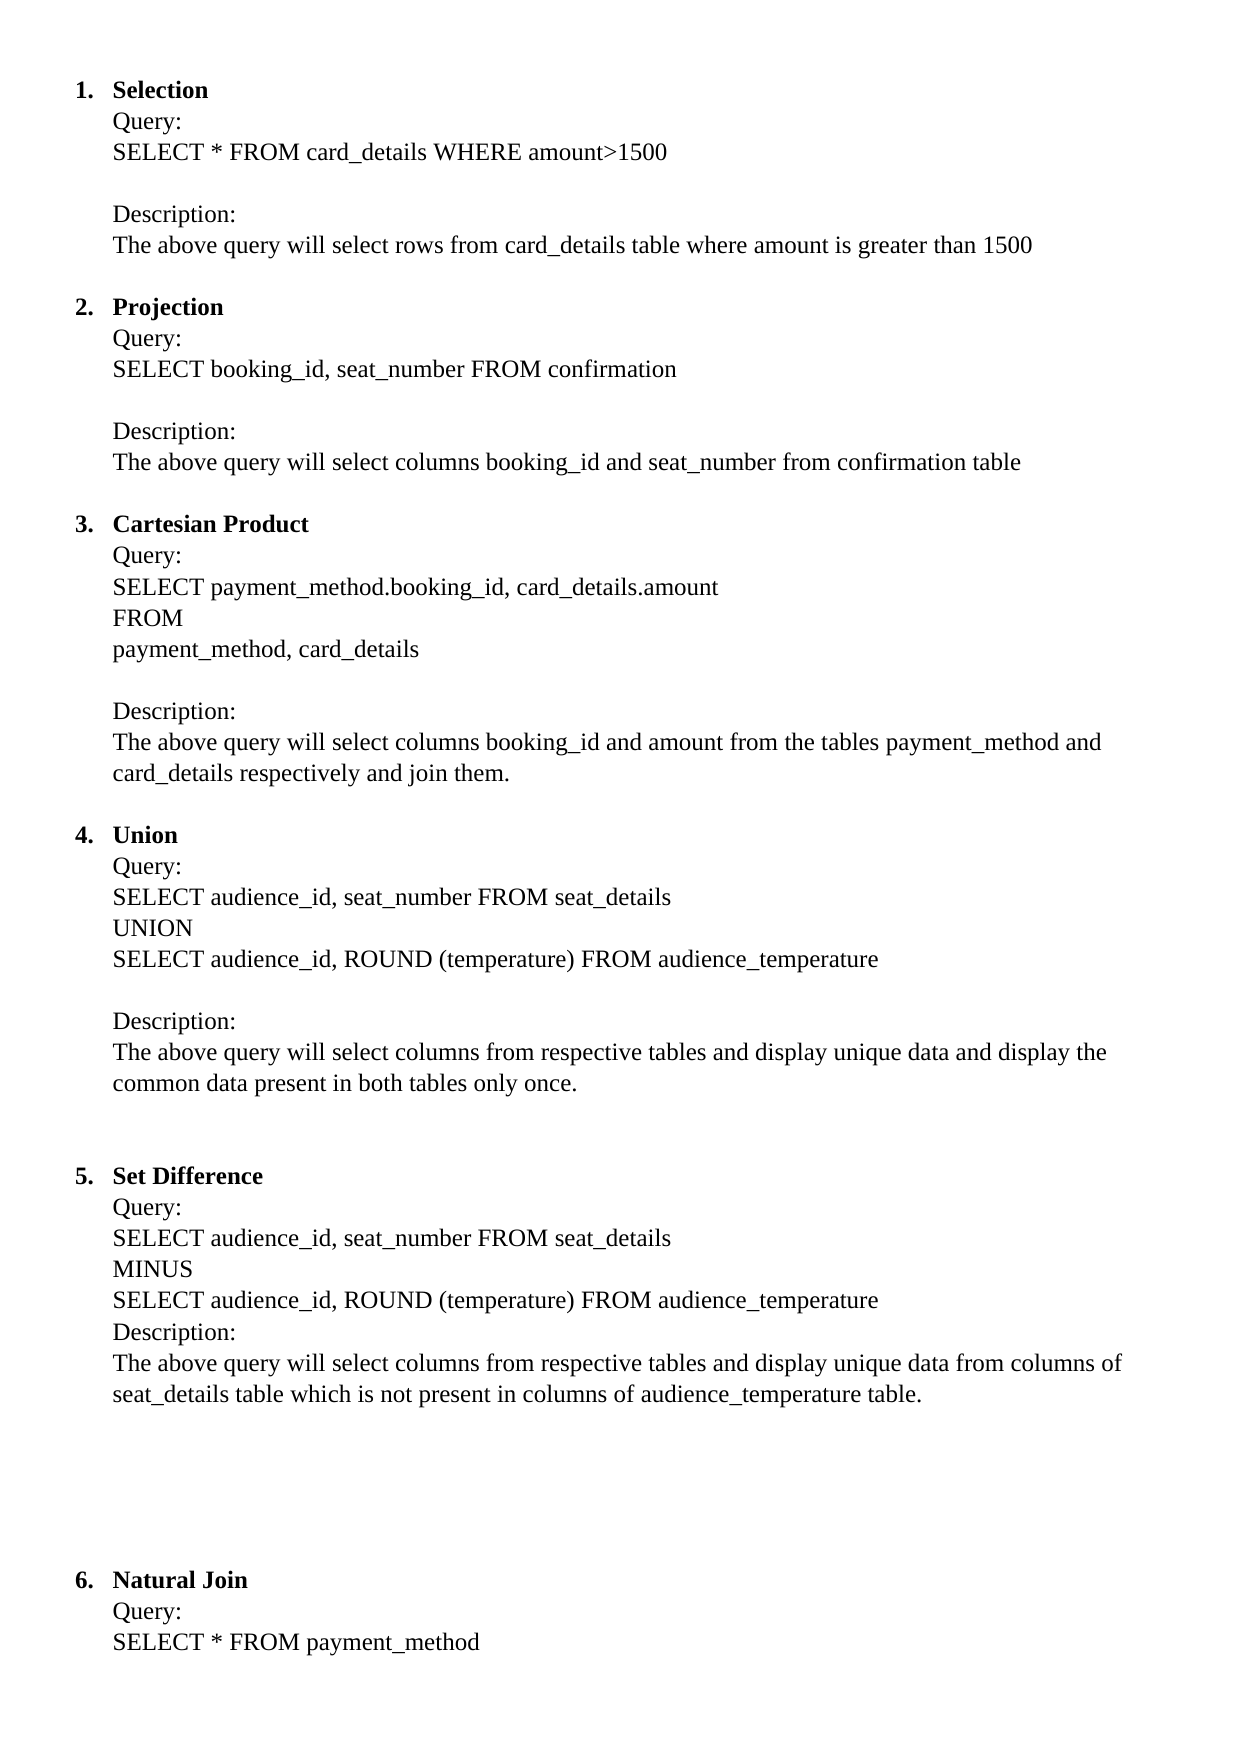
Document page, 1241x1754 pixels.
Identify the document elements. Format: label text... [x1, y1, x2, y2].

text UNION [112, 913, 1165, 942]
text The above query will select columns booking_id and seat_number from confirmation table [112, 447, 1165, 476]
text Description: [75, 1317, 1165, 1345]
list Projection [75, 292, 1165, 321]
text FROM [112, 603, 1165, 631]
text Query: [112, 1596, 1165, 1625]
text Query: [112, 106, 1165, 135]
text SELECT audience_id, ROUND (temperature) FROM audience_temperature [112, 944, 1165, 973]
text Description: [112, 1006, 1165, 1035]
text Query: [112, 1192, 1165, 1221]
text Query: [112, 323, 1165, 352]
list Selection [75, 75, 1165, 104]
text SELECT booking_id, seat_number FROM confirmation [112, 354, 1165, 383]
text Query: [112, 851, 1165, 880]
text payment_method, card_details [112, 634, 1165, 662]
text SELECT * FROM payment_method [112, 1627, 1165, 1656]
text Description: [112, 416, 1165, 445]
text SELECT audience_id, seat_number FROM seat_details [75, 1223, 1165, 1252]
list Natural Join [75, 1565, 1165, 1594]
text SELECT * FROM card_details WHERE amount>1500 [112, 137, 1165, 166]
text Query: [112, 541, 1165, 569]
text SELECT audience_id, ROUND (temperature) FROM audience_temperature [75, 1286, 1165, 1314]
text MINUS [75, 1254, 1165, 1283]
list Cartesian Product [75, 509, 1165, 538]
text The above query will select columns booking_id and amount from the tables payment_method and card_details respectively and join them. [112, 727, 1165, 787]
text SELECT payment_method.booking_id, card_details.amount [112, 572, 1165, 600]
list Set Difference [75, 1161, 1165, 1190]
text The above query will select rows from card_details table where amount is greater than 1500 [112, 230, 1165, 259]
text Description: [112, 696, 1165, 724]
text Description: [112, 199, 1165, 228]
text SELECT audience_id, seat_number FROM seat_details [112, 882, 1165, 911]
text The above query will select columns from respective tables and display unique data from columns of seat_details table which is not present in columns of audience_temperature table. [112, 1348, 1165, 1407]
text The above query will select columns from respective tables and display unique data and display the common data present in both tables only once. [112, 1037, 1165, 1097]
list Union [75, 820, 1165, 849]
